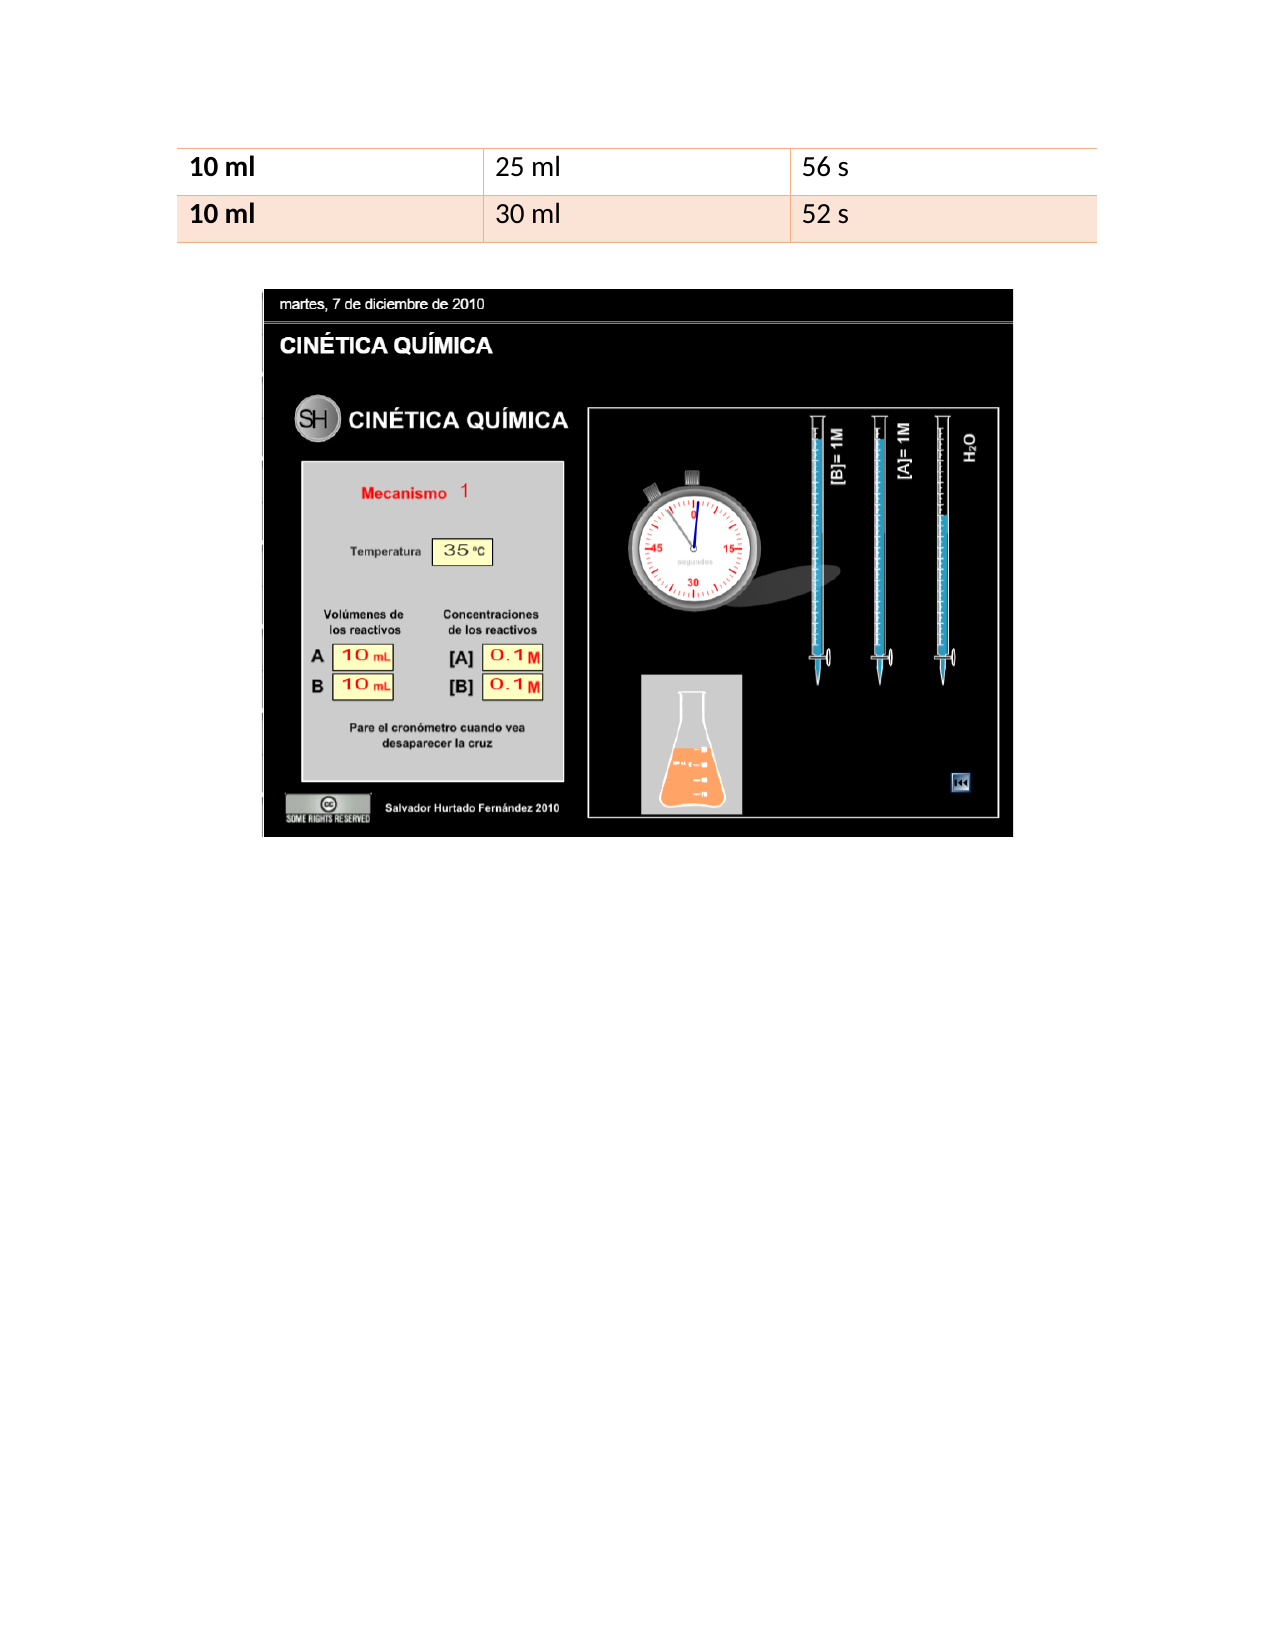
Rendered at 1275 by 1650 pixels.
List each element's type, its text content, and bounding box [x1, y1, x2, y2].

table_cell 25 ml [484, 149, 790, 195]
table_cell 52 s [791, 196, 1097, 242]
table_cell 30 ml [484, 196, 790, 242]
table_cell 10 ml [177, 149, 483, 195]
picture [261, 289, 1014, 837]
table_cell 56 s [791, 149, 1097, 195]
table_cell 10 ml [177, 196, 483, 242]
